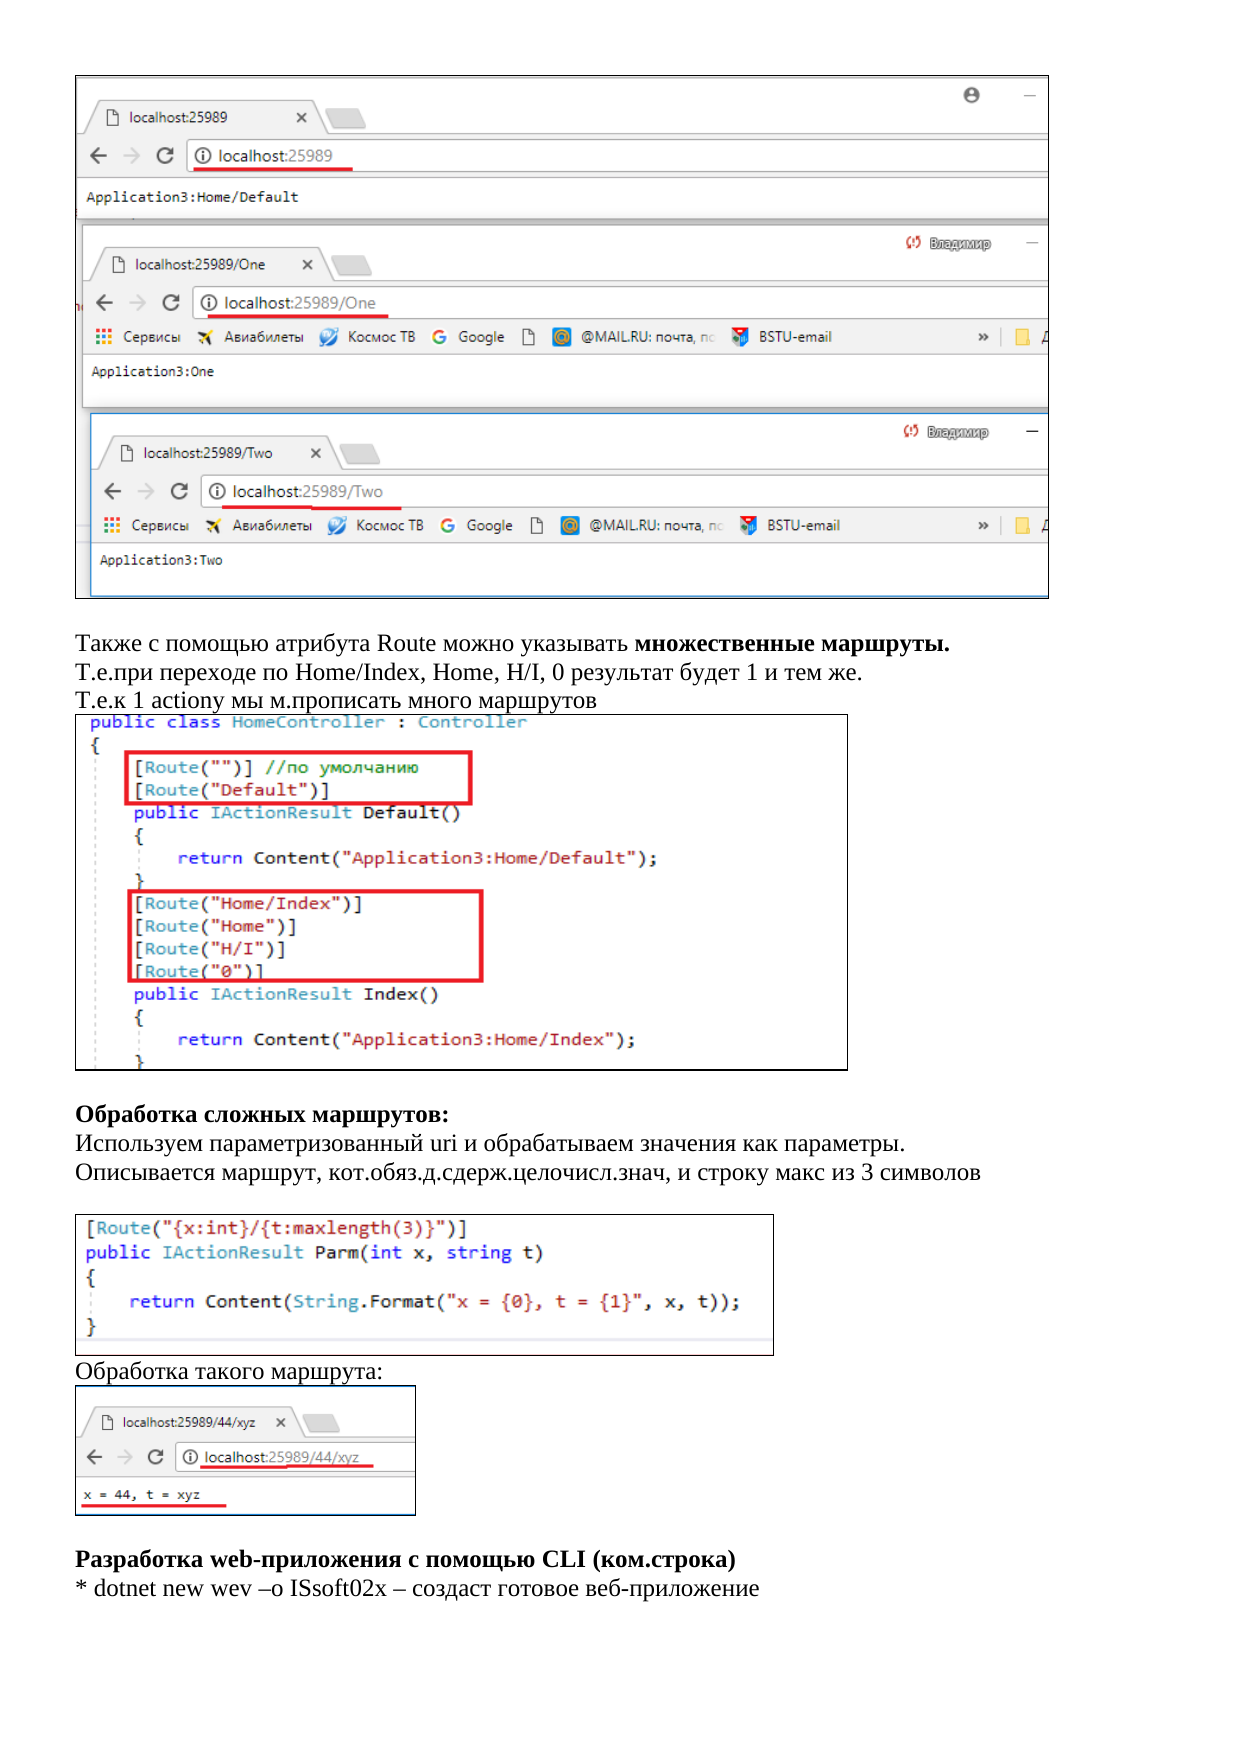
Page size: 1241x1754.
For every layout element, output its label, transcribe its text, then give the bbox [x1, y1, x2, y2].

text Т.е.к 1 actionу мы м.прописать много маршрутов [75, 685, 1165, 714]
picture [76, 1386, 415, 1515]
text Также с помощью атрибута Route можно указывать множественные маршруты. [75, 628, 1165, 657]
picture [76, 1215, 773, 1355]
text Описывается маршрут, кот.обяз.д.сдерж.целочисл.знач, и строку макс из 3 символов [75, 1157, 1165, 1186]
text Обработка такого маршрута: [75, 1356, 1165, 1385]
picture [76, 715, 847, 1069]
text Обработка сложных маршрутов: [75, 1099, 1165, 1128]
text Используем параметризованный uri и обрабатываем значения как параметры. [75, 1128, 1165, 1157]
picture [76, 76, 1048, 598]
text Разработка web-приложения с помощью CLI (ком.строка) [75, 1544, 1165, 1573]
text Т.е.при переходе по Home/Index, Home, H/I, 0 результат будет 1 и тем же. [75, 657, 1165, 685]
text * dotnet new wev –o ISsoft02x – создаст готовое веб-приложение [75, 1573, 1165, 1602]
